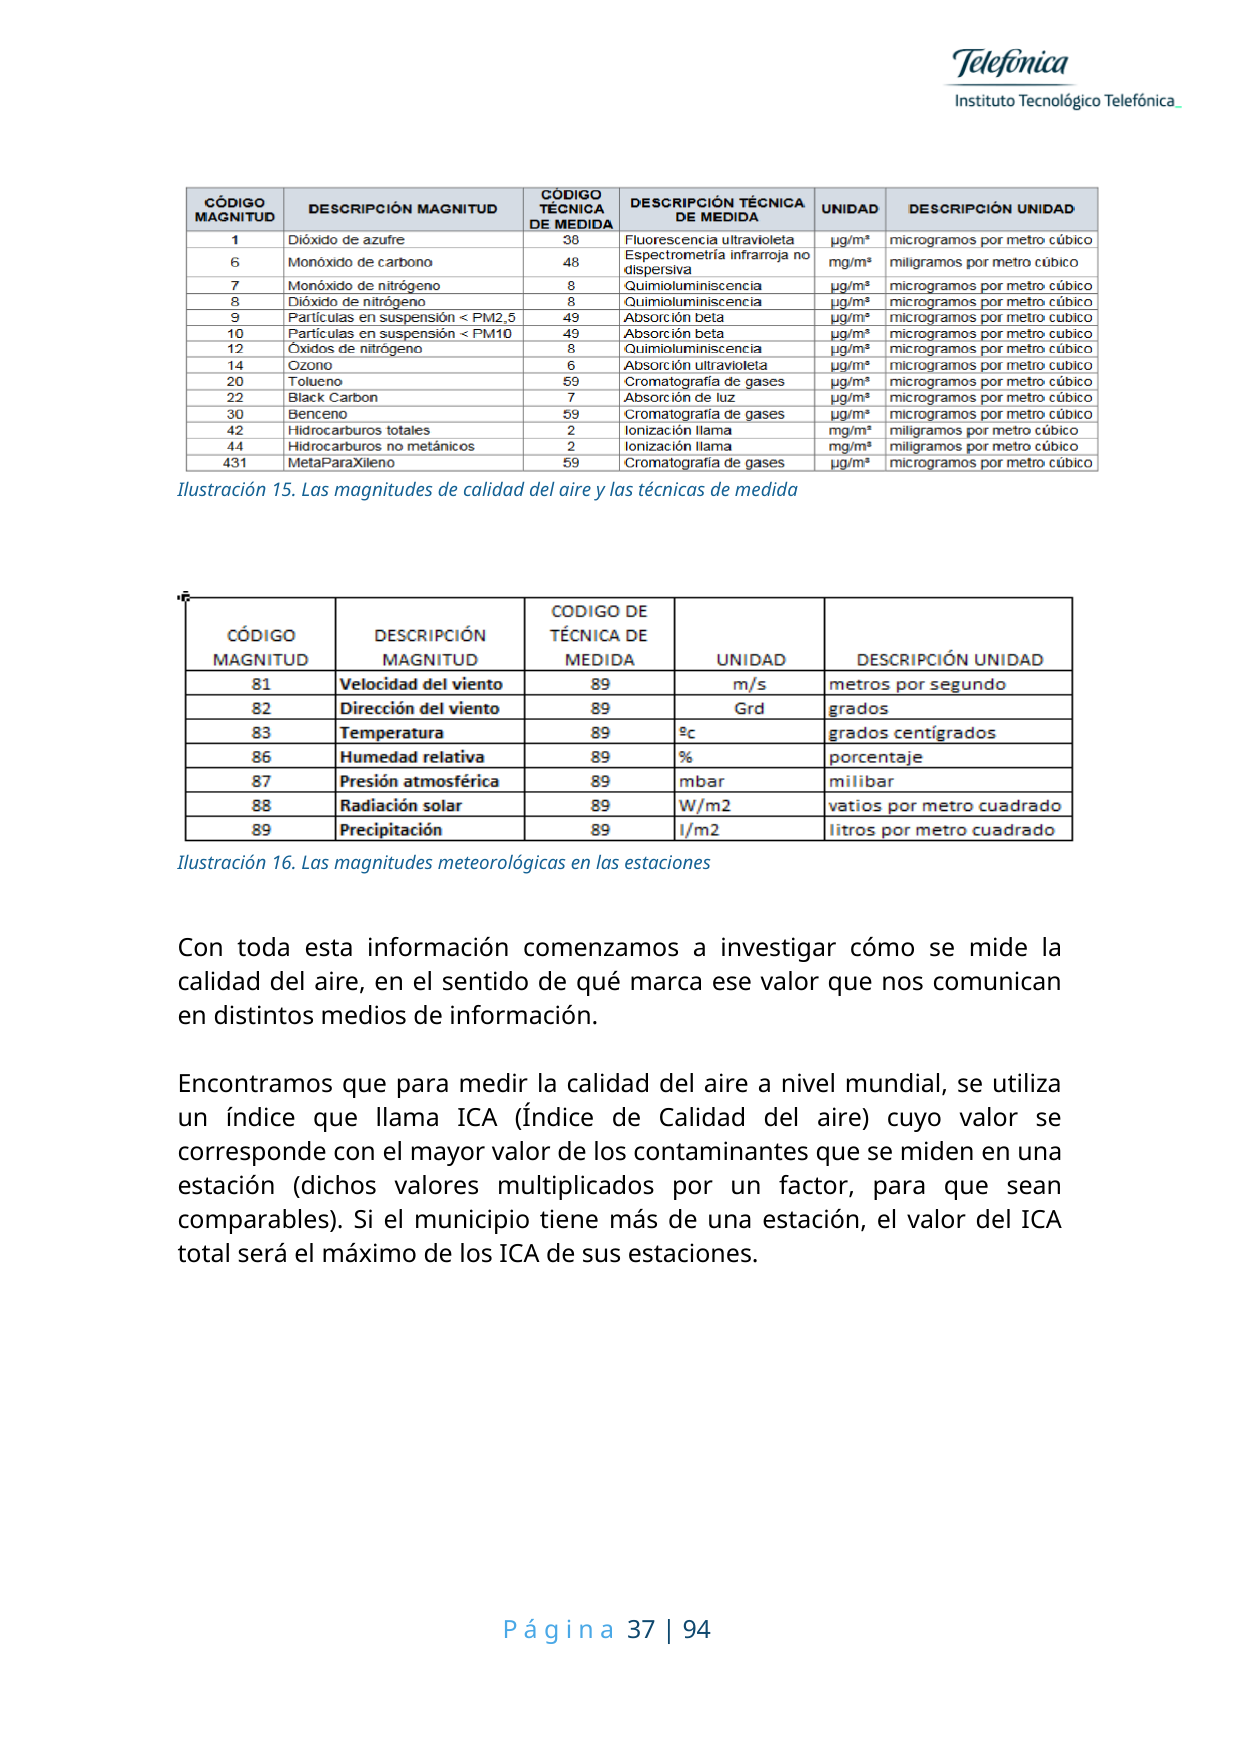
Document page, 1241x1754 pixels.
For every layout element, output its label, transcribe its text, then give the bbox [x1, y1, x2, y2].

text Ilustración 15. Las magnitudes de calidad del aire y las técnicas de medida [177, 477, 1063, 502]
list Encontramos que para medir la calidad del aire a nivel mundial, se utiliza un índice que llama ICA (Índice de Calidad del aire) cuyo valor se corresponde con el mayor valor de los contaminantes que se miden en una estación (dichos valores multiplicados por un factor, para que sean comparables). Si el municipio tiene más de una estación, el valor del ICA total será el máximo de los ICA de sus estaciones. [177, 1066, 1063, 1270]
picture [892, 21, 1215, 128]
picture [177, 181, 1104, 477]
text Ilustración 16. Las magnitudes meteorológicas en las estaciones [177, 850, 1063, 875]
list Con toda esta información comenzamos a investigar cómo se mide la calidad del aire, en el sentido de qué marca ese valor que nos comunican en distintos medios de información. [177, 929, 1063, 1032]
picture [177, 591, 1093, 850]
